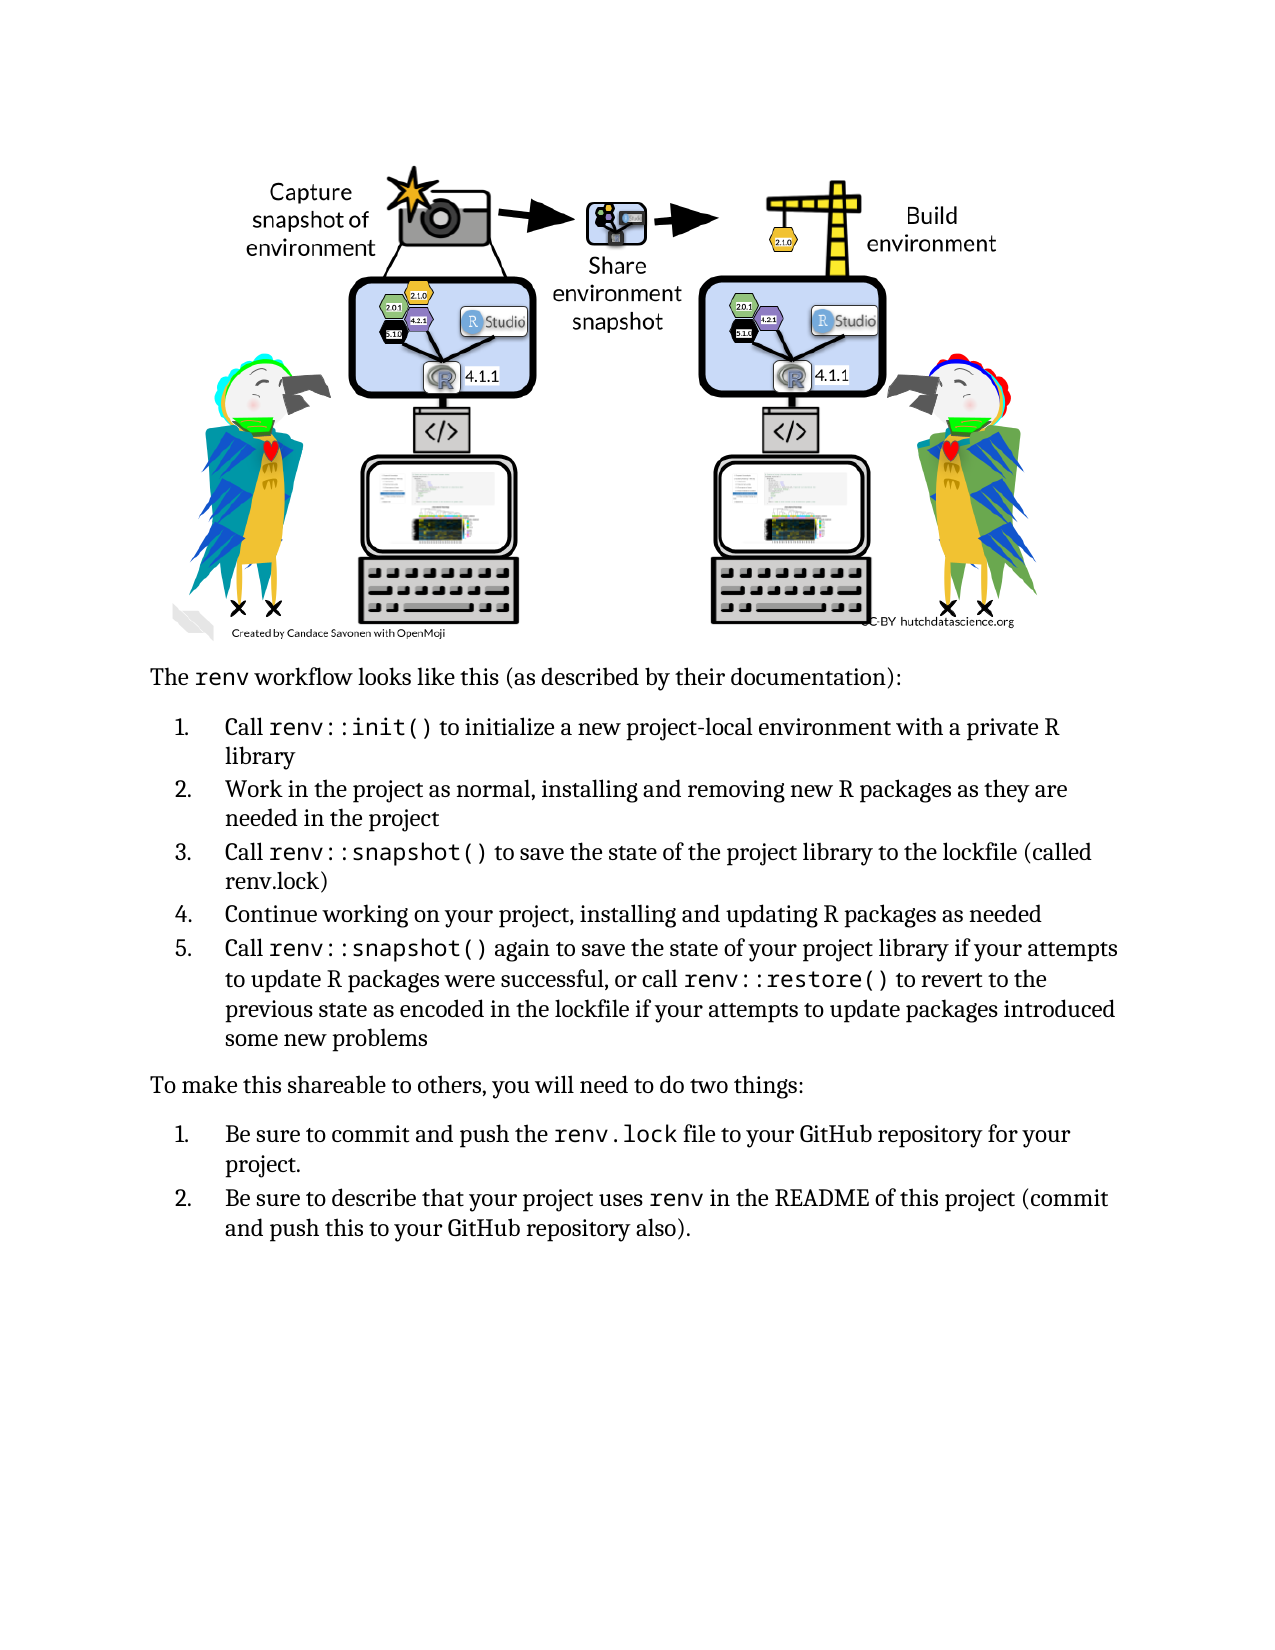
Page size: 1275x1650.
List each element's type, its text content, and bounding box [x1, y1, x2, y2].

list Work in the project as normal, installing and removing new R packages as they are needed in the project [175, 775, 1125, 832]
list Call renv::snapshot() to save the state of the project library to the lockfile (called renv.lock) [175, 836, 1125, 896]
list Be sure to describe that your project uses renv in the README of this project (commit and push this to your GitHub repository also). [175, 1182, 1125, 1242]
list Be sure to commit and push the renv.lock file to your GitHub repository for your project. [175, 1118, 1125, 1178]
list Continue working on your project, installing and updating R packages as needed [175, 900, 1125, 928]
list Call renv::snapshot() again to save the state of your project library if your attempts to update R packages were successful, or call renv::restore() to revert to the previous state as encoded in the lockfile if your attempts to update packages introduced some new problems [175, 932, 1125, 1052]
picture [168, 150, 1044, 643]
text To make this shareable to others, you will need to do two things: [150, 1071, 1125, 1100]
text The renv workflow looks like this (as described by their documentation): [150, 661, 1125, 692]
list Call renv::init() to initialize a new project-local environment with a private R library [175, 711, 1125, 771]
